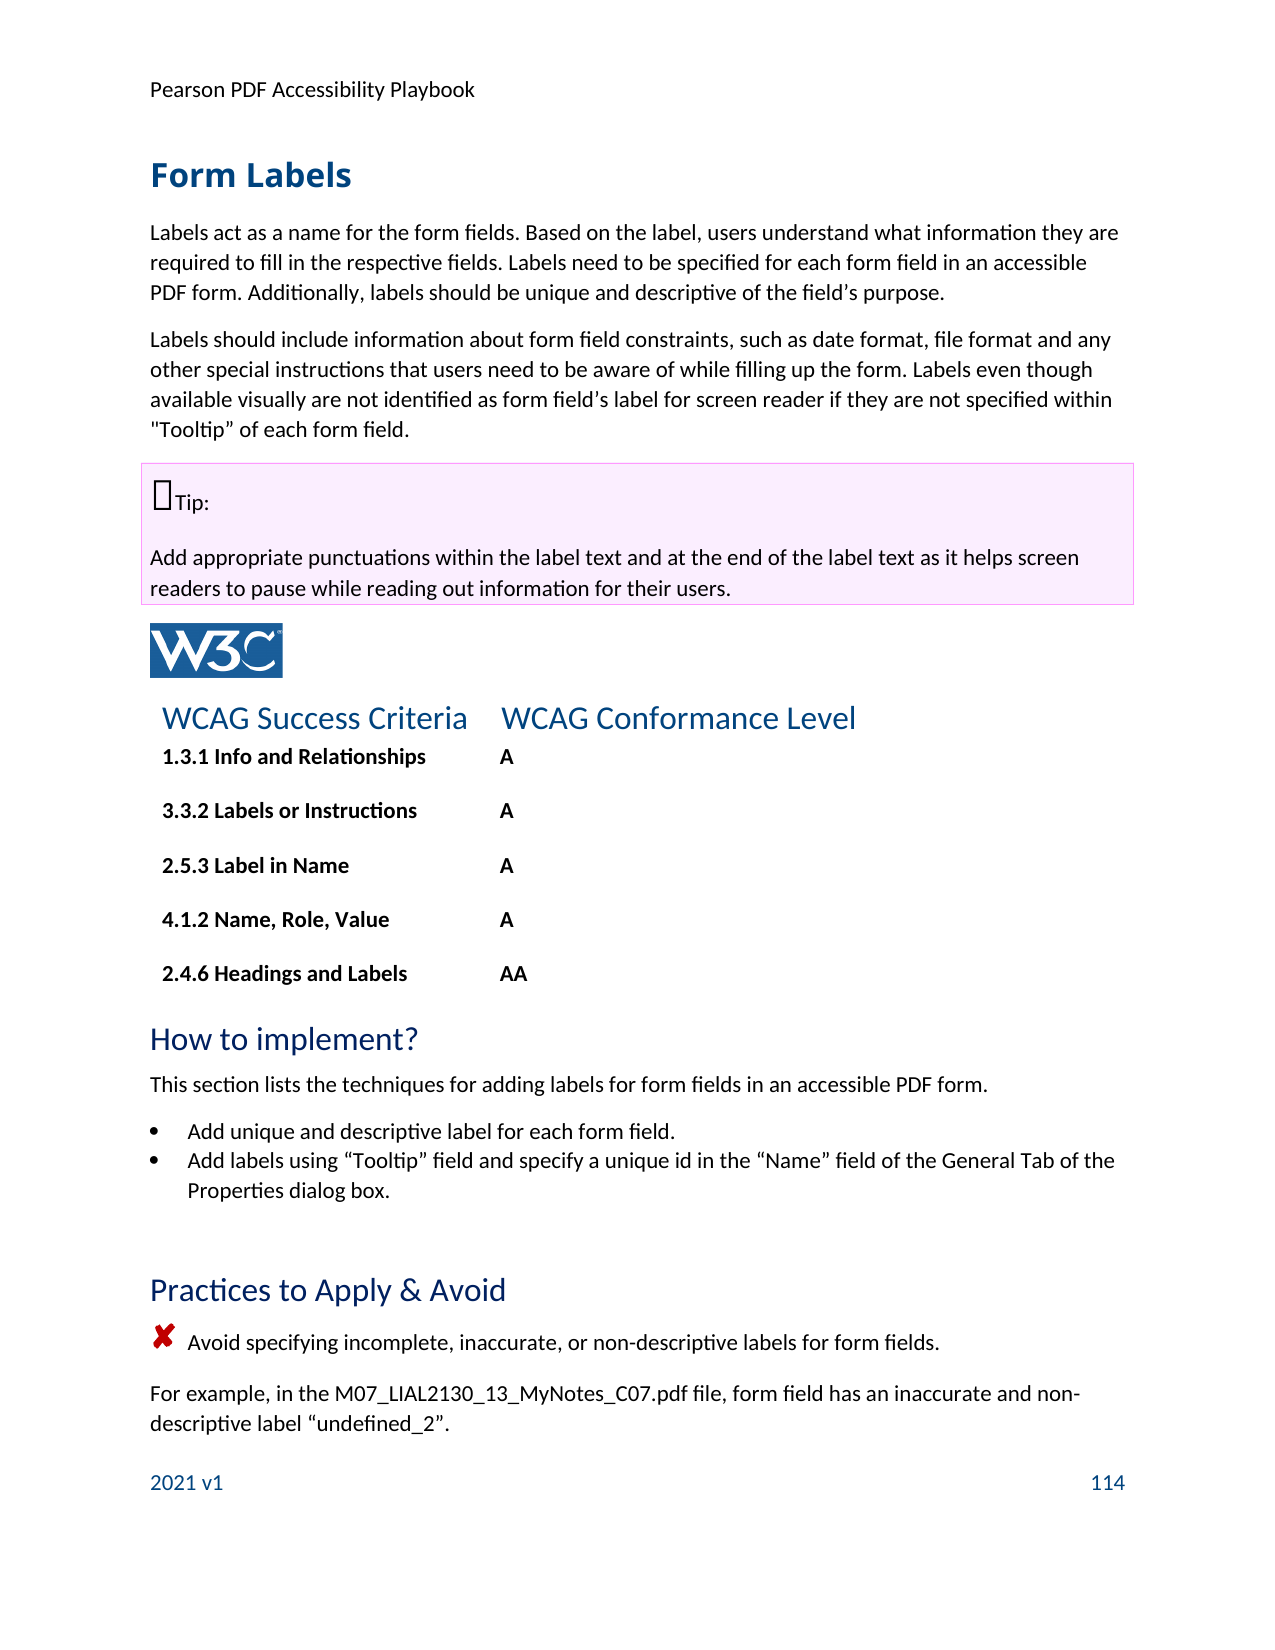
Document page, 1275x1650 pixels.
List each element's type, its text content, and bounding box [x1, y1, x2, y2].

subtitle Practices to Apply & Avoid [150, 1269, 1125, 1310]
table_cell AA [489, 959, 1125, 1012]
subtitle How to implement? [150, 1018, 1125, 1058]
table_cell 1.3.1 Info and Relationships [151, 742, 488, 795]
table_cell 4.1.2 Name, Role, Value [151, 905, 488, 958]
table_cell A [489, 742, 1125, 795]
table_cell A [489, 905, 1125, 958]
table_cell 3.3.2 Labels or Instructions [151, 796, 488, 850]
text Avoid specifying incomplete, inaccurate, or non-descriptive labels for form fields. [150, 1322, 1125, 1360]
table_cell 2.5.3 Label in Name [151, 851, 488, 904]
table_cell A [489, 796, 1125, 850]
list Add unique and descriptive label for each form field. [150, 1117, 1125, 1145]
text For example, in the M07_LIAL2130_13_MyNotes_C07.pdf file, form field has an inaccurate and non-descriptive label “undefined_2”. [150, 1379, 1125, 1438]
text Add appropriate punctuations within the label text and at the end of the label text as it helps screen readers to pause while reading out information for their users. [142, 540, 1133, 604]
table_header WCAG Success Criteria [151, 697, 488, 741]
list Add labels using “Tooltip” field and specify a unique id in the “Name” field of the General Tab of the Properties dialog box. [150, 1147, 1125, 1204]
table_cell A [489, 851, 1125, 904]
subtitle Form Labels [150, 152, 1125, 197]
text Labels should include information about form field constraints, such as date format, file format and any other special instructions that users need to be aware of while filling up the form. Labels even though available visually are not identified as form field’s label for screen reader if they are not specified within "Tooltip” of each form field. [150, 325, 1125, 443]
text This section lists the techniques for adding labels for form fields in an accessible PDF form. [150, 1070, 1125, 1098]
text Tip: [142, 464, 1133, 522]
table_header WCAG Conformance Level [489, 697, 1125, 741]
picture [150, 623, 283, 678]
text Labels act as a name for the form fields. Based on the label, users understand what information they are required to fill in the respective fields. Labels need to be specified for each form field in an accessible PDF form. Additionally, labels should be unique and descriptive of the field’s purpose. [150, 218, 1125, 306]
table_cell 2.4.6 Headings and Labels [151, 959, 488, 1012]
